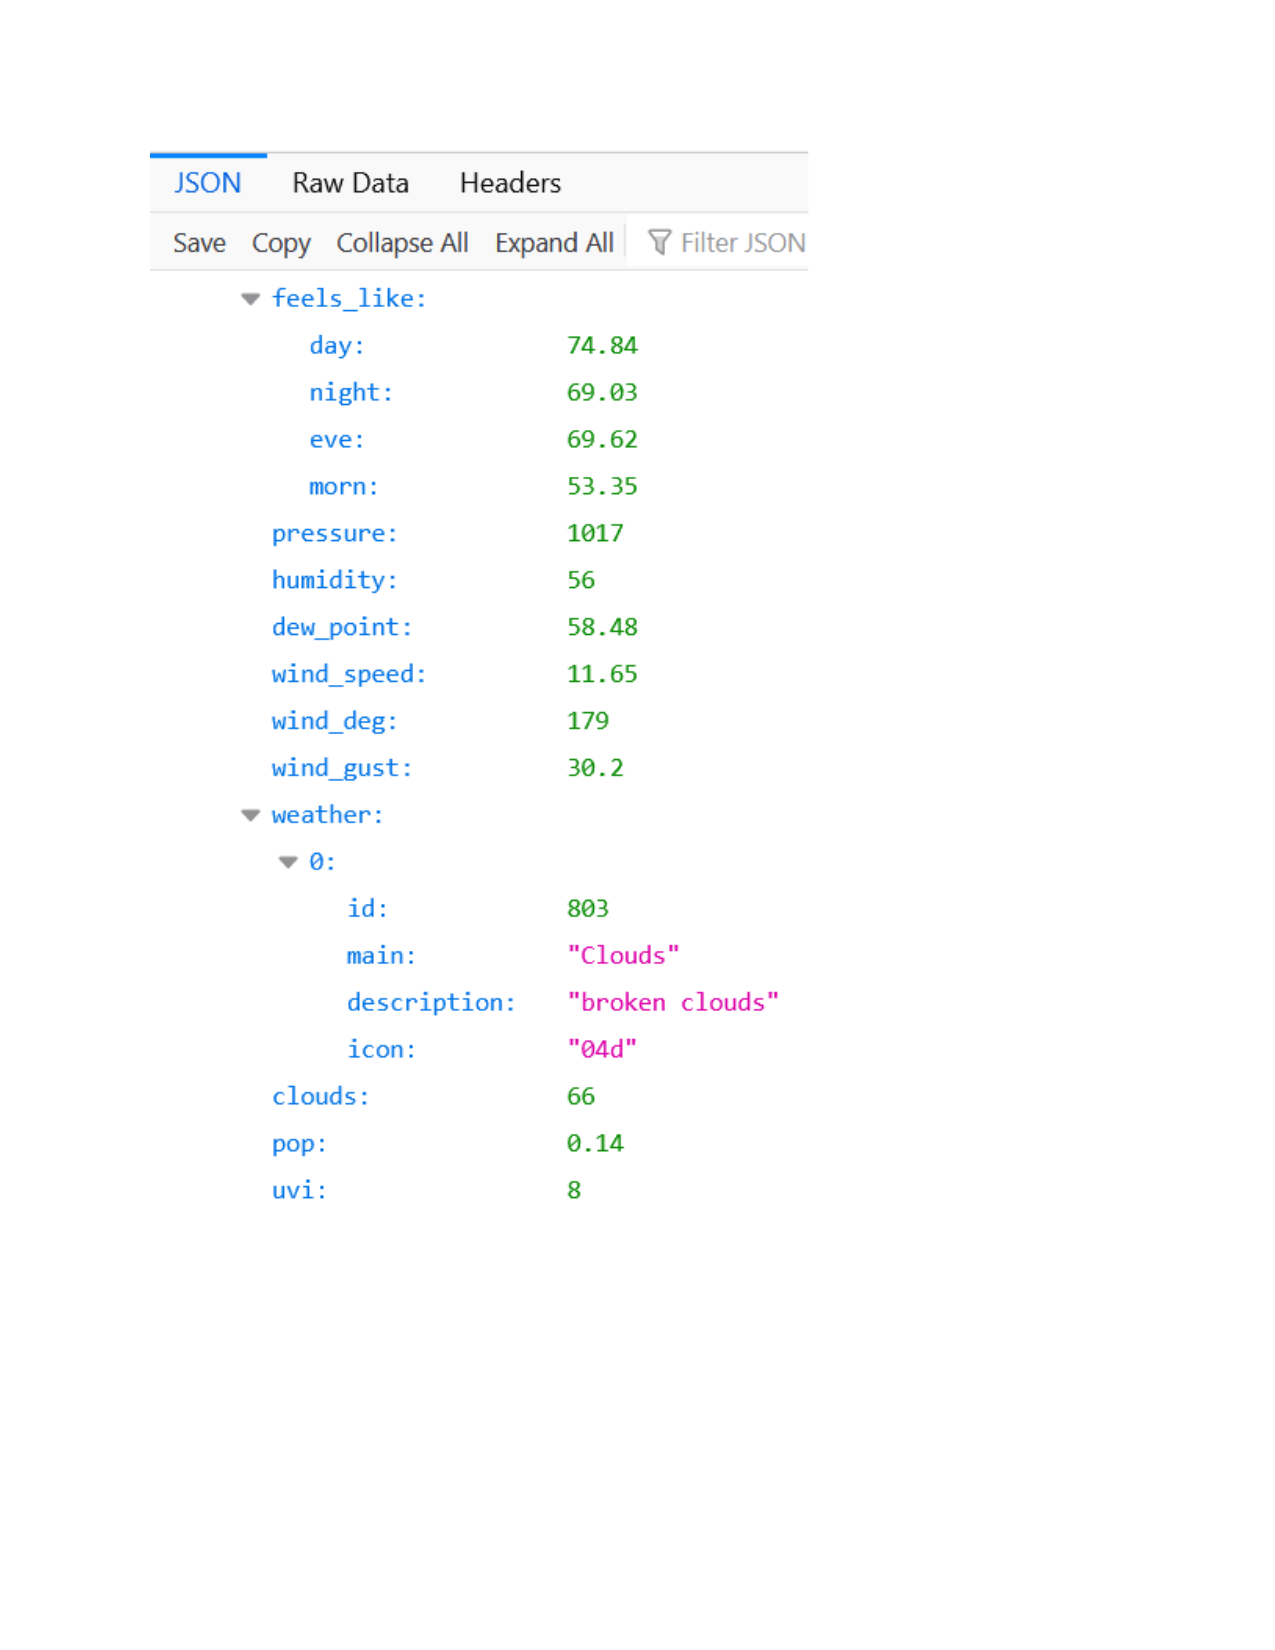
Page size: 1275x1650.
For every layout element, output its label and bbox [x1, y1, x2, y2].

picture [150, 150, 809, 1219]
